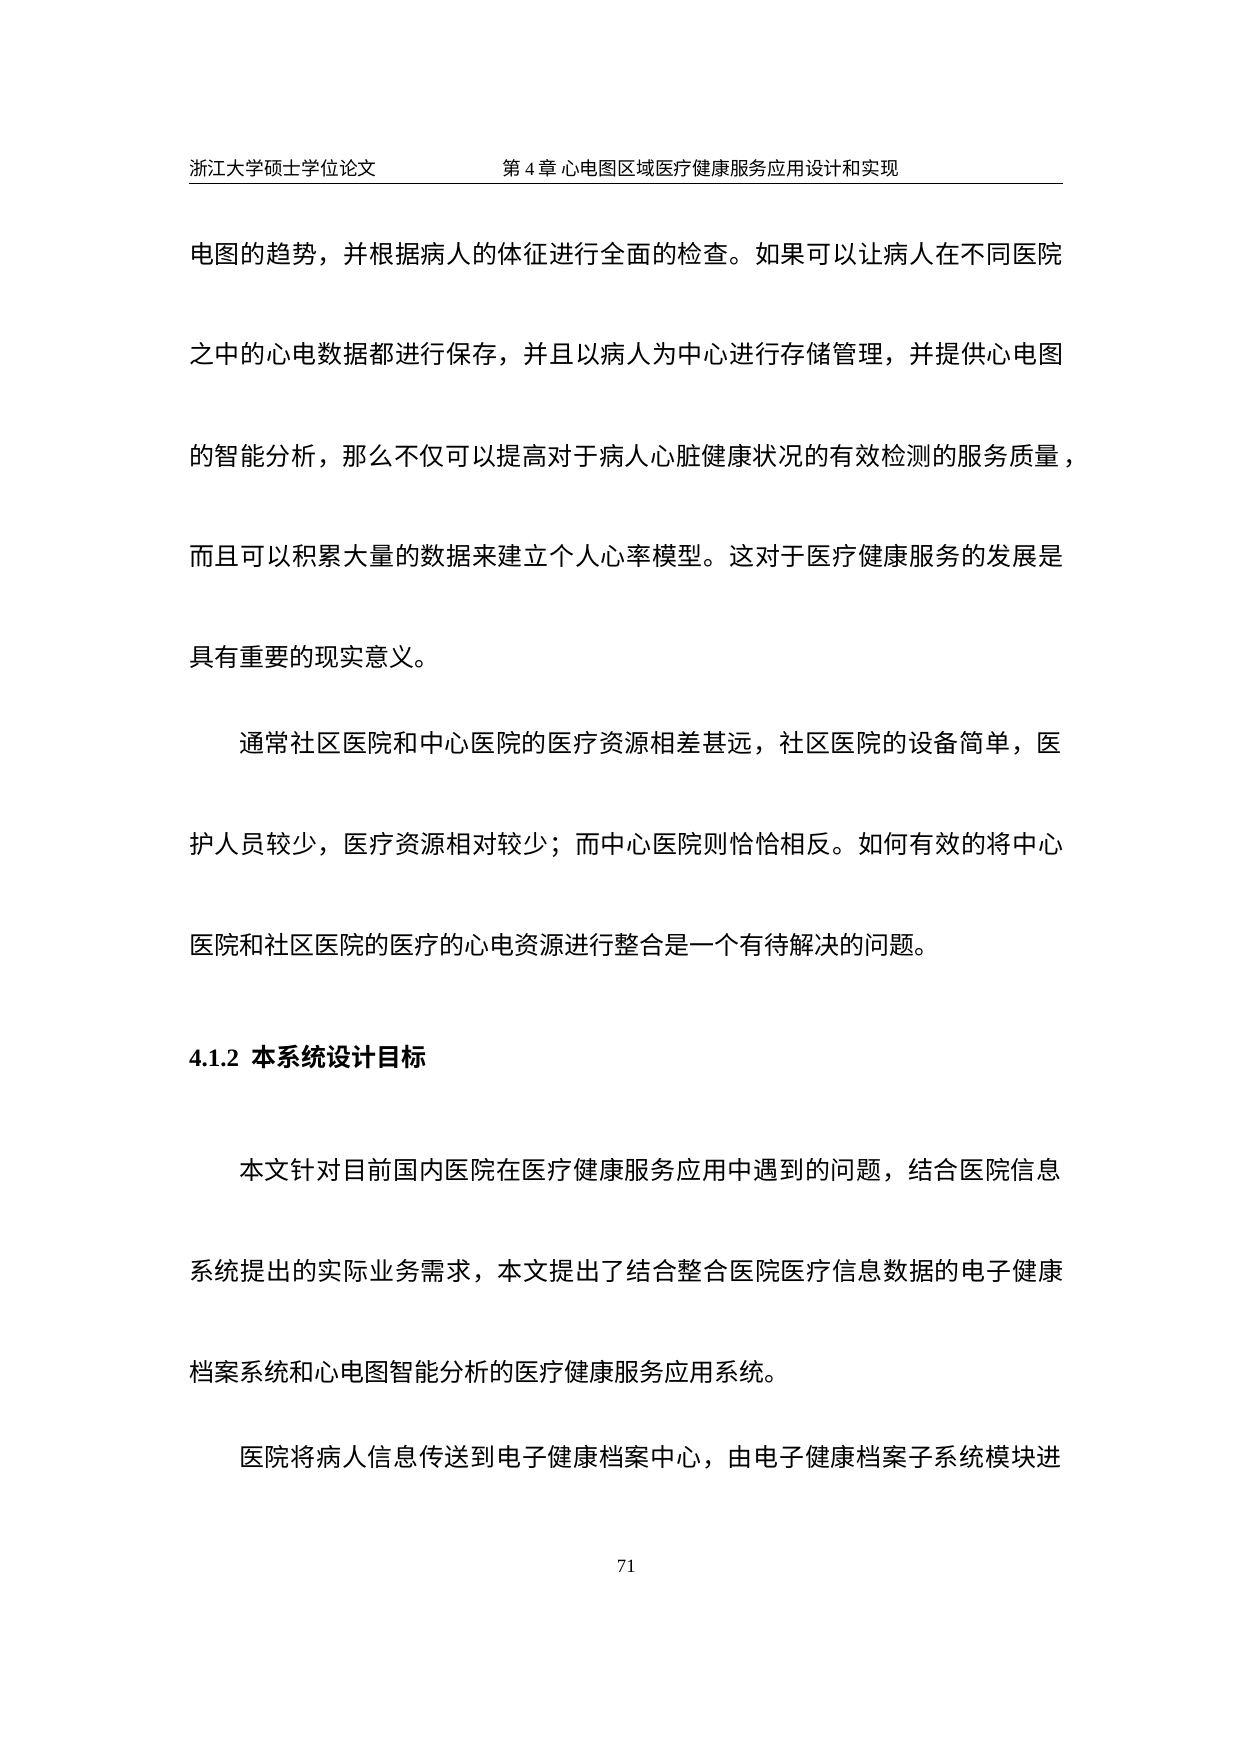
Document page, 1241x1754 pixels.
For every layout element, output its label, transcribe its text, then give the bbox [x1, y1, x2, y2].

text 通常社区医院和中心医院的医疗资源相差甚远，社区医院的设备简单，医护人员较少，医疗资源相对较少；而中心医院则恰恰相反。如何有效的将中心医院和社区医院的医疗的心电资源进行整合是一个有待解决的问题。 [189, 708, 1063, 977]
subtitle 4.1.2 本系统设计目标 [189, 1022, 1063, 1089]
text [189, 1422, 1063, 1489]
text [189, 218, 1063, 689]
text 本文针对目前国内医院在医疗健康服务应用中遇到的问题，结合医院信息系统提出的实际业务需求，本文提出了结合整合医院医疗信息数据的电子健康档案系统和心电图智能分析的医疗健康服务应用系统。 [189, 1134, 1063, 1404]
